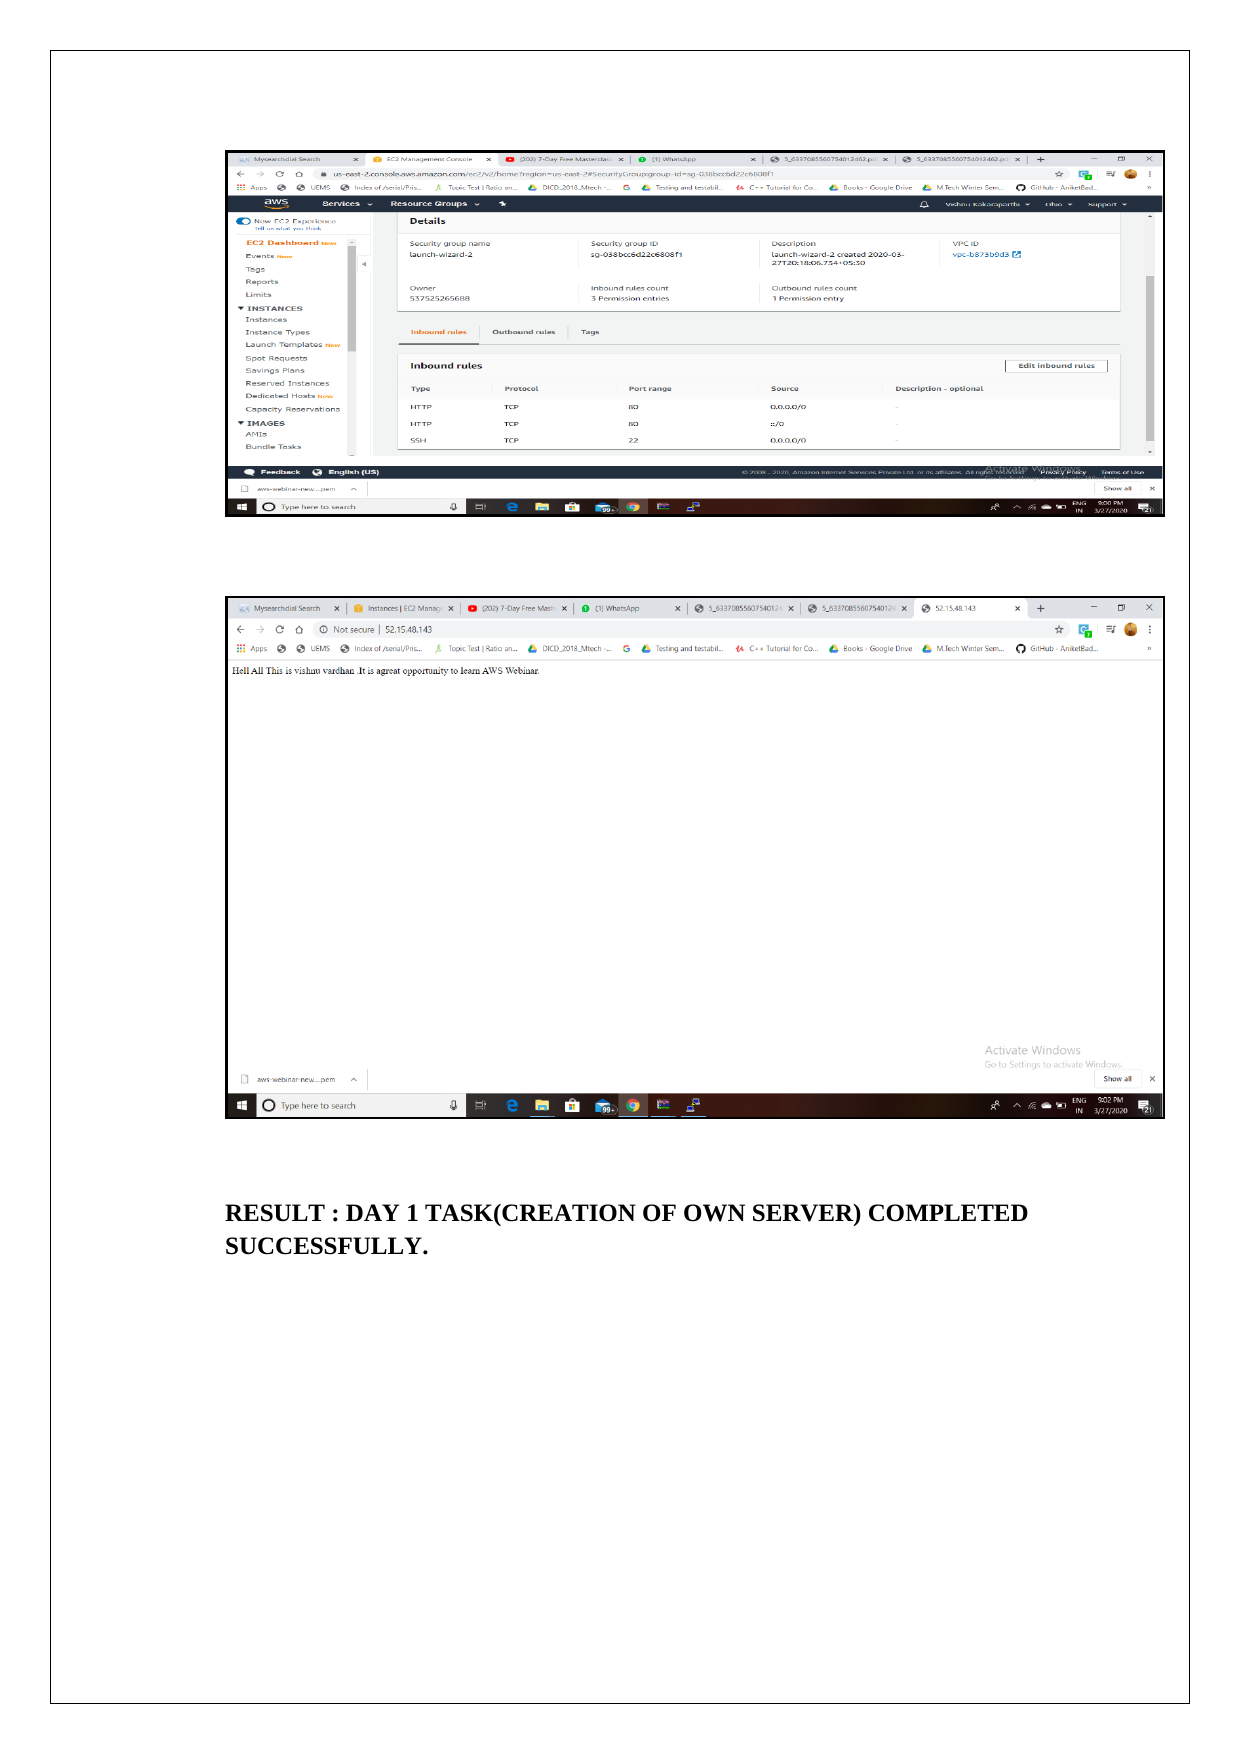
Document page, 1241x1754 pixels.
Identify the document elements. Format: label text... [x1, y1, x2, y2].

picture [228, 153, 1163, 514]
text RESULT : DAY 1 TASK(CREATION OF OWN SERVER) COMPLETED SUCCESSFULLY. [225, 1198, 1090, 1260]
picture [228, 598, 1163, 1117]
